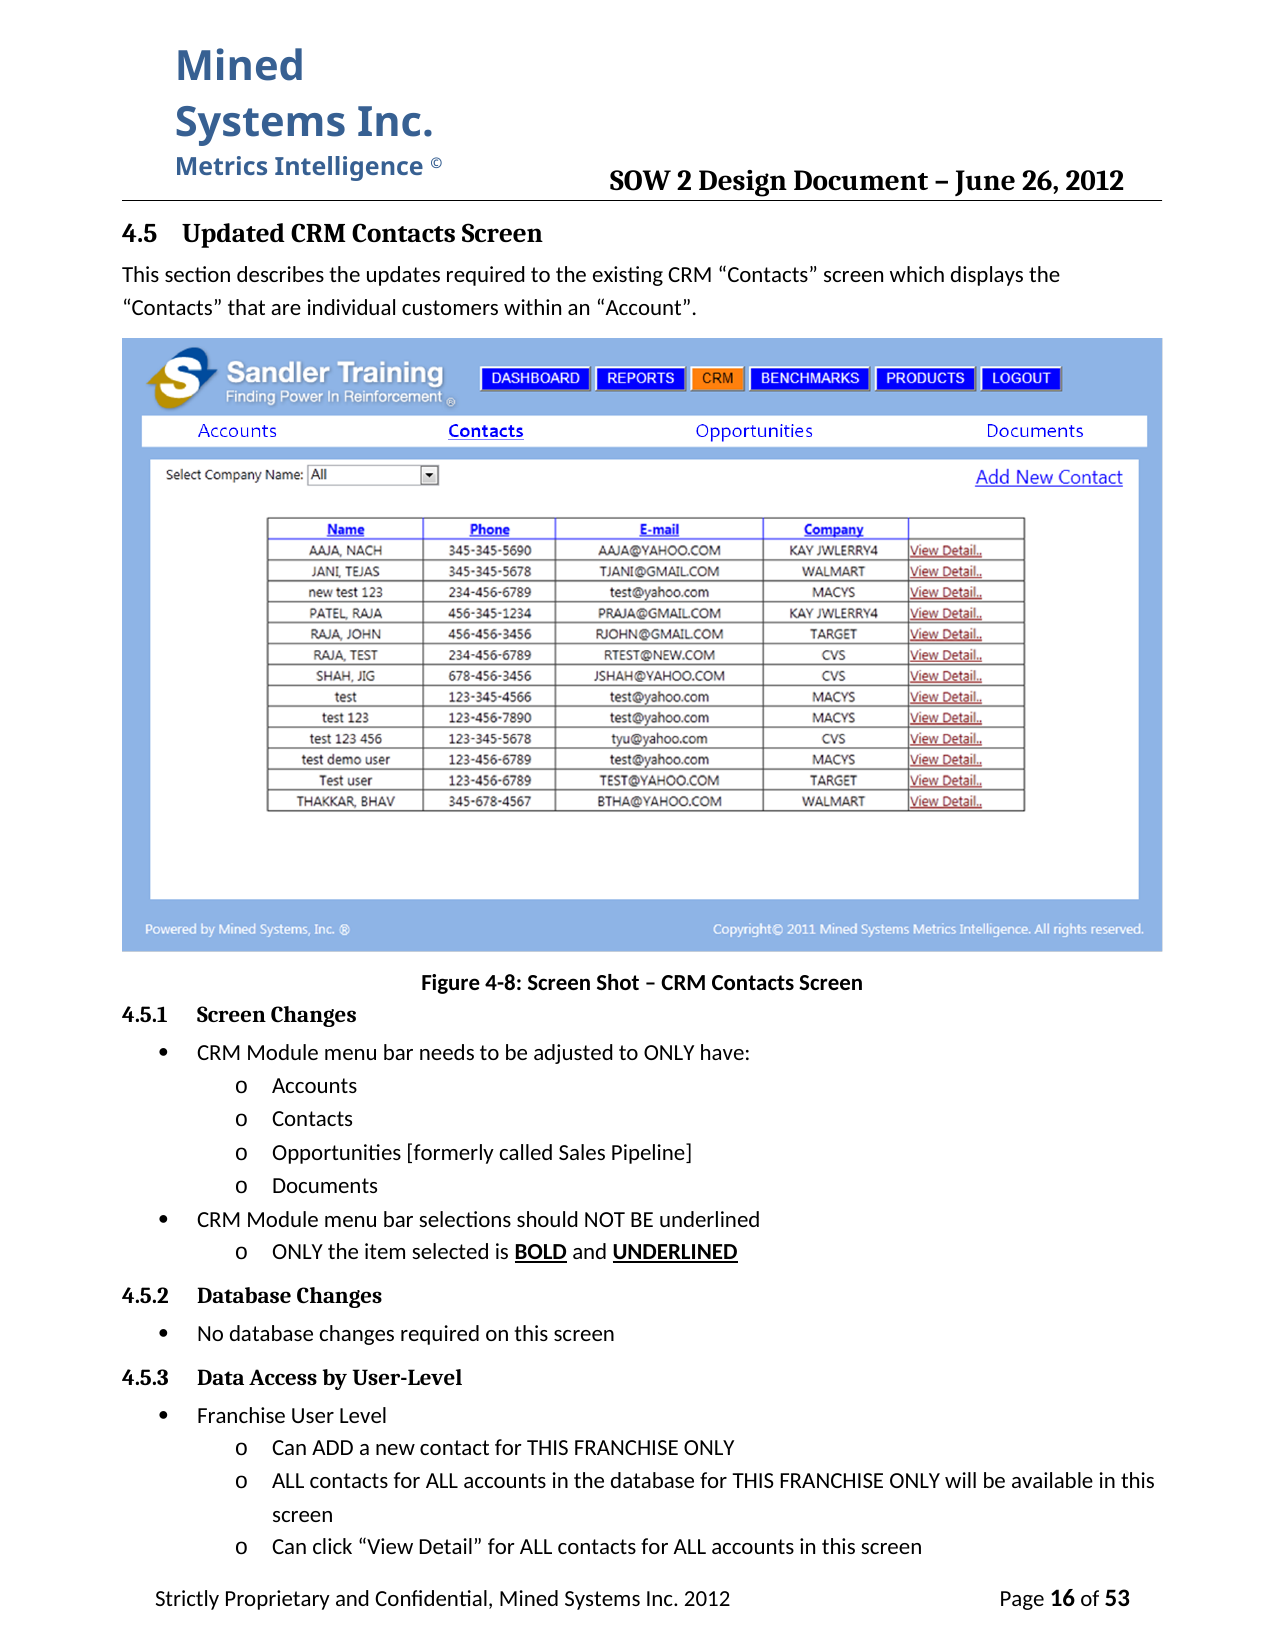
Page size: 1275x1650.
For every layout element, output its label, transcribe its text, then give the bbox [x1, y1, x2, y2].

list ONLY the item selected is BOLD and UNDERLINED [234, 1237, 1162, 1266]
subtitle Screen Changes [122, 1002, 1162, 1028]
list Can ADD a new contact for THIS FRANCHISE ONLY [234, 1433, 1162, 1462]
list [234, 1466, 1162, 1528]
list Contacts [234, 1104, 1162, 1133]
list CRM Module menu bar needs to be adjusted to ONLY have: [159, 1038, 1162, 1067]
subtitle Data Access by User-Level [122, 1364, 1162, 1391]
subtitle Updated CRM Contacts Screen [122, 218, 1162, 249]
list No database changes required on this screen [159, 1319, 1162, 1348]
list Franchise User Level [159, 1401, 1162, 1429]
subtitle Database Changes [122, 1283, 1162, 1309]
picture [121, 337, 1163, 952]
list Can click “View Detail” for ALL contacts for ALL accounts in this screen [234, 1532, 1162, 1561]
list Accounts [234, 1071, 1162, 1100]
list Opportunities [formerly called Sales Pipeline] [234, 1138, 1162, 1167]
list CRM Module menu bar selections should NOT BE underlined [159, 1205, 1162, 1233]
text This section describes the updates required to the existing CRM “Contacts” screen which displays the “Contacts” that are individual customers within an “Account”. [122, 260, 1162, 321]
list Documents [234, 1171, 1162, 1201]
